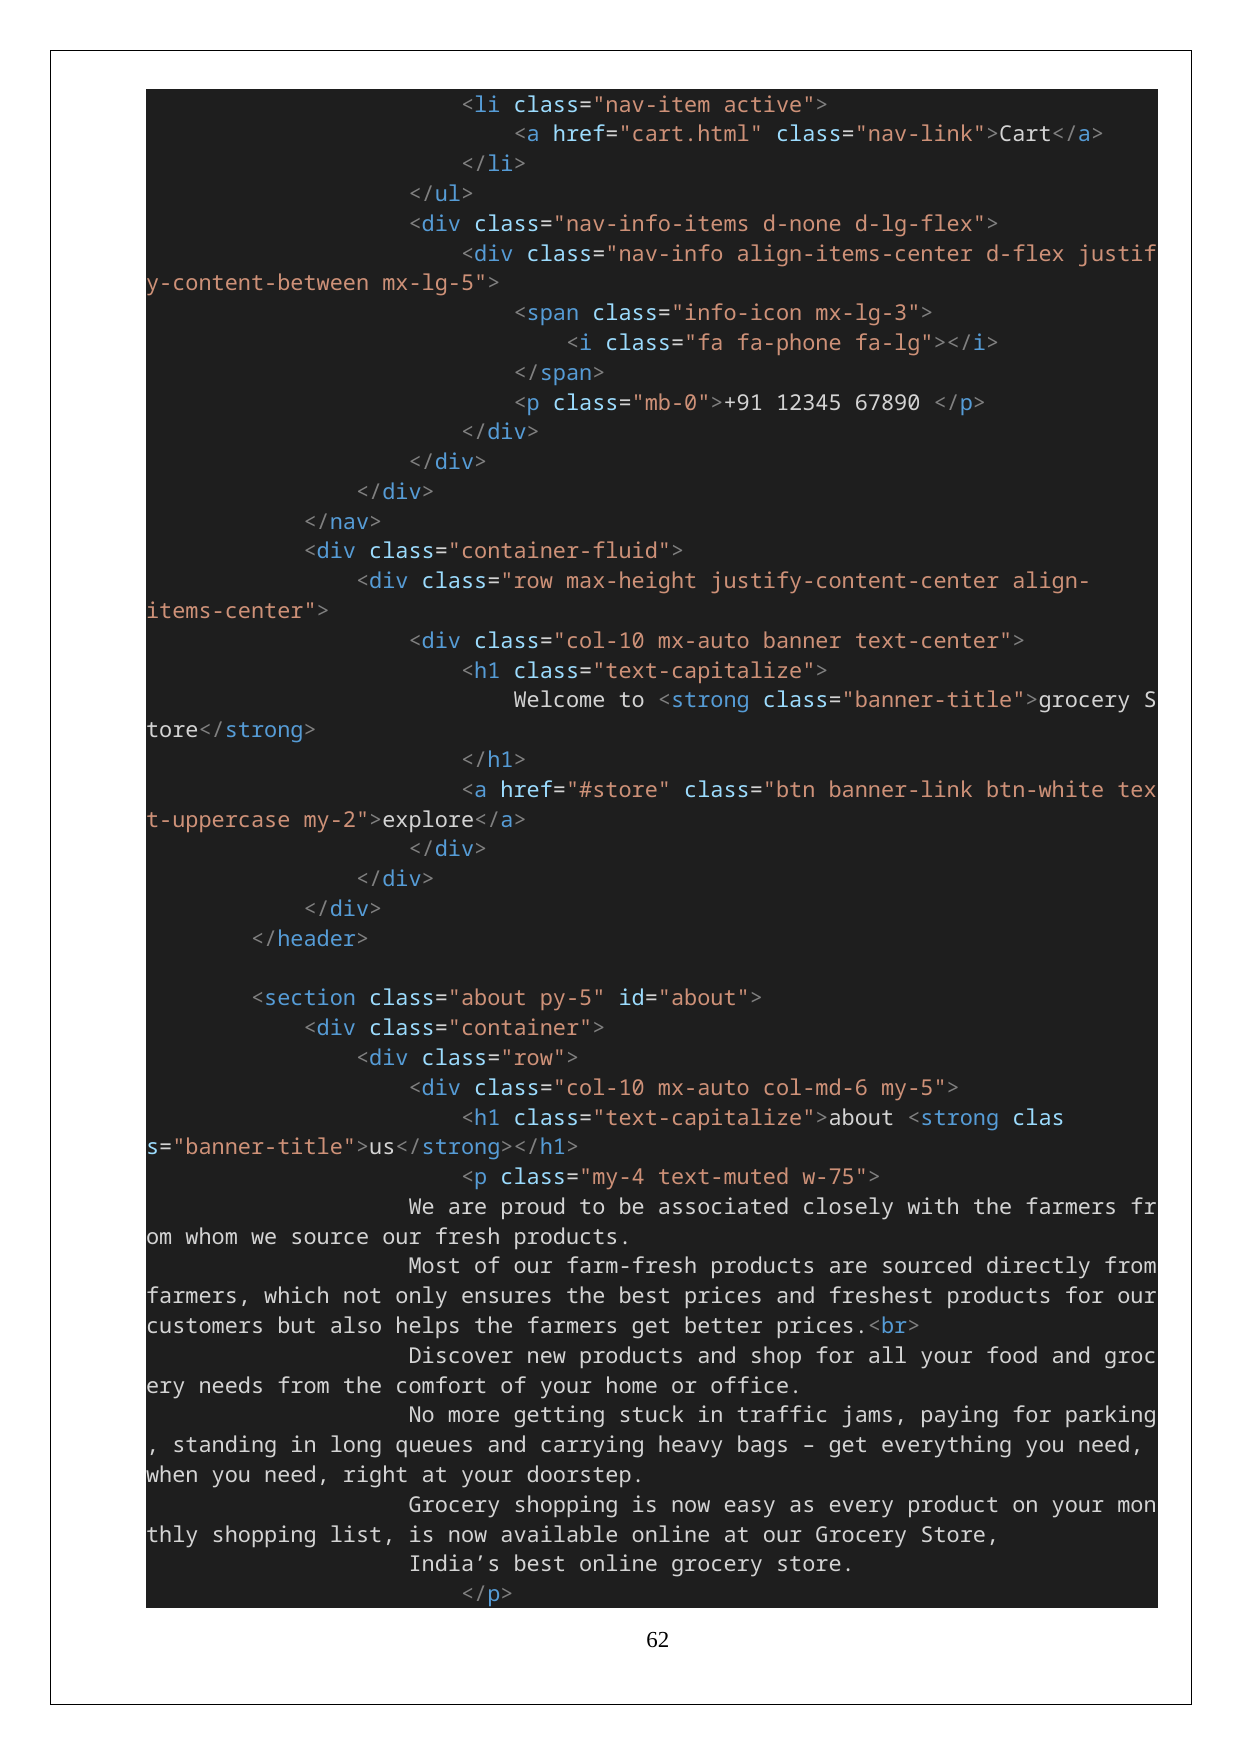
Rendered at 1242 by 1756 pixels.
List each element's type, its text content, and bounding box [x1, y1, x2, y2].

text <h1 class="text-capitalize">about <strong class="banner-title">us</strong></h1> [146, 1102, 1158, 1161]
text <div class="nav-info-items d-none d-lg-flex"> [146, 208, 1158, 238]
text India’s best online grocery store. [146, 1548, 1158, 1578]
text <a href="#store" class="btn banner-link btn-white text-uppercase my-2">explore</a> [146, 774, 1158, 833]
text Welcome to <strong class="banner-title">grocery Store</strong> [146, 684, 1158, 744]
text <p class="mb-0">+91 12345 67890 </p> [146, 387, 1158, 416]
text </span> [146, 357, 1158, 387]
text </nav> [146, 506, 1158, 536]
text <div class="container-fluid"> [146, 536, 1158, 565]
text </div> [146, 416, 1158, 446]
text We are proud to be associated closely with the farmers from whom we source our fresh products. [146, 1191, 1158, 1251]
text Discover new products and shop for all your food and grocery needs from the comfort of your home or office. [146, 1340, 1158, 1399]
text <section class="about py-5" id="about"> [146, 982, 1158, 1012]
text No more getting stuck in traffic jams, paying for parking, standing in long queues and carrying heavy bags – get everything you need, when you need, right at your doorstep. [146, 1399, 1158, 1489]
text </h1> [146, 744, 1158, 774]
text <div class="nav-info align-items-center d-flex justify-content-between mx-lg-5"> [146, 238, 1158, 297]
text <a href="cart.html" class="nav-link">Cart</a> [146, 118, 1158, 148]
text <i class="fa fa-phone fa-lg"></i> [146, 327, 1158, 357]
text </div> [146, 446, 1158, 476]
text <div class="col-10 mx-auto banner text-center"> [146, 625, 1158, 655]
text <div class="row max-height justify-content-center align-items-center"> [146, 565, 1158, 625]
text </div> [146, 863, 1158, 893]
text </div> [146, 476, 1158, 506]
text <span class="info-icon mx-lg-3"> [146, 297, 1158, 327]
text Most of our farm-fresh products are sourced directly from farmers, which not only ensures the best prices and freshest products for our customers but also helps the farmers get better prices.<br> [146, 1251, 1158, 1340]
text </div> [146, 893, 1158, 923]
text </header> [146, 923, 1158, 953]
text <div class="row"> [146, 1042, 1158, 1072]
text </li> [146, 148, 1158, 178]
text </ul> [146, 178, 1158, 208]
text </div> [146, 833, 1158, 863]
text <div class="col-10 mx-auto col-md-6 my-5"> [146, 1072, 1158, 1102]
text <div class="container"> [146, 1012, 1158, 1042]
text <li class="nav-item active"> [146, 89, 1158, 118]
text Grocery shopping is now easy as every product on your monthly shopping list, is now available online at our Grocery Store, [146, 1489, 1158, 1548]
text </p> [146, 1578, 1158, 1608]
text <p class="my-4 text-muted w-75"> [146, 1161, 1158, 1191]
text <h1 class="text-capitalize"> [146, 655, 1158, 684]
